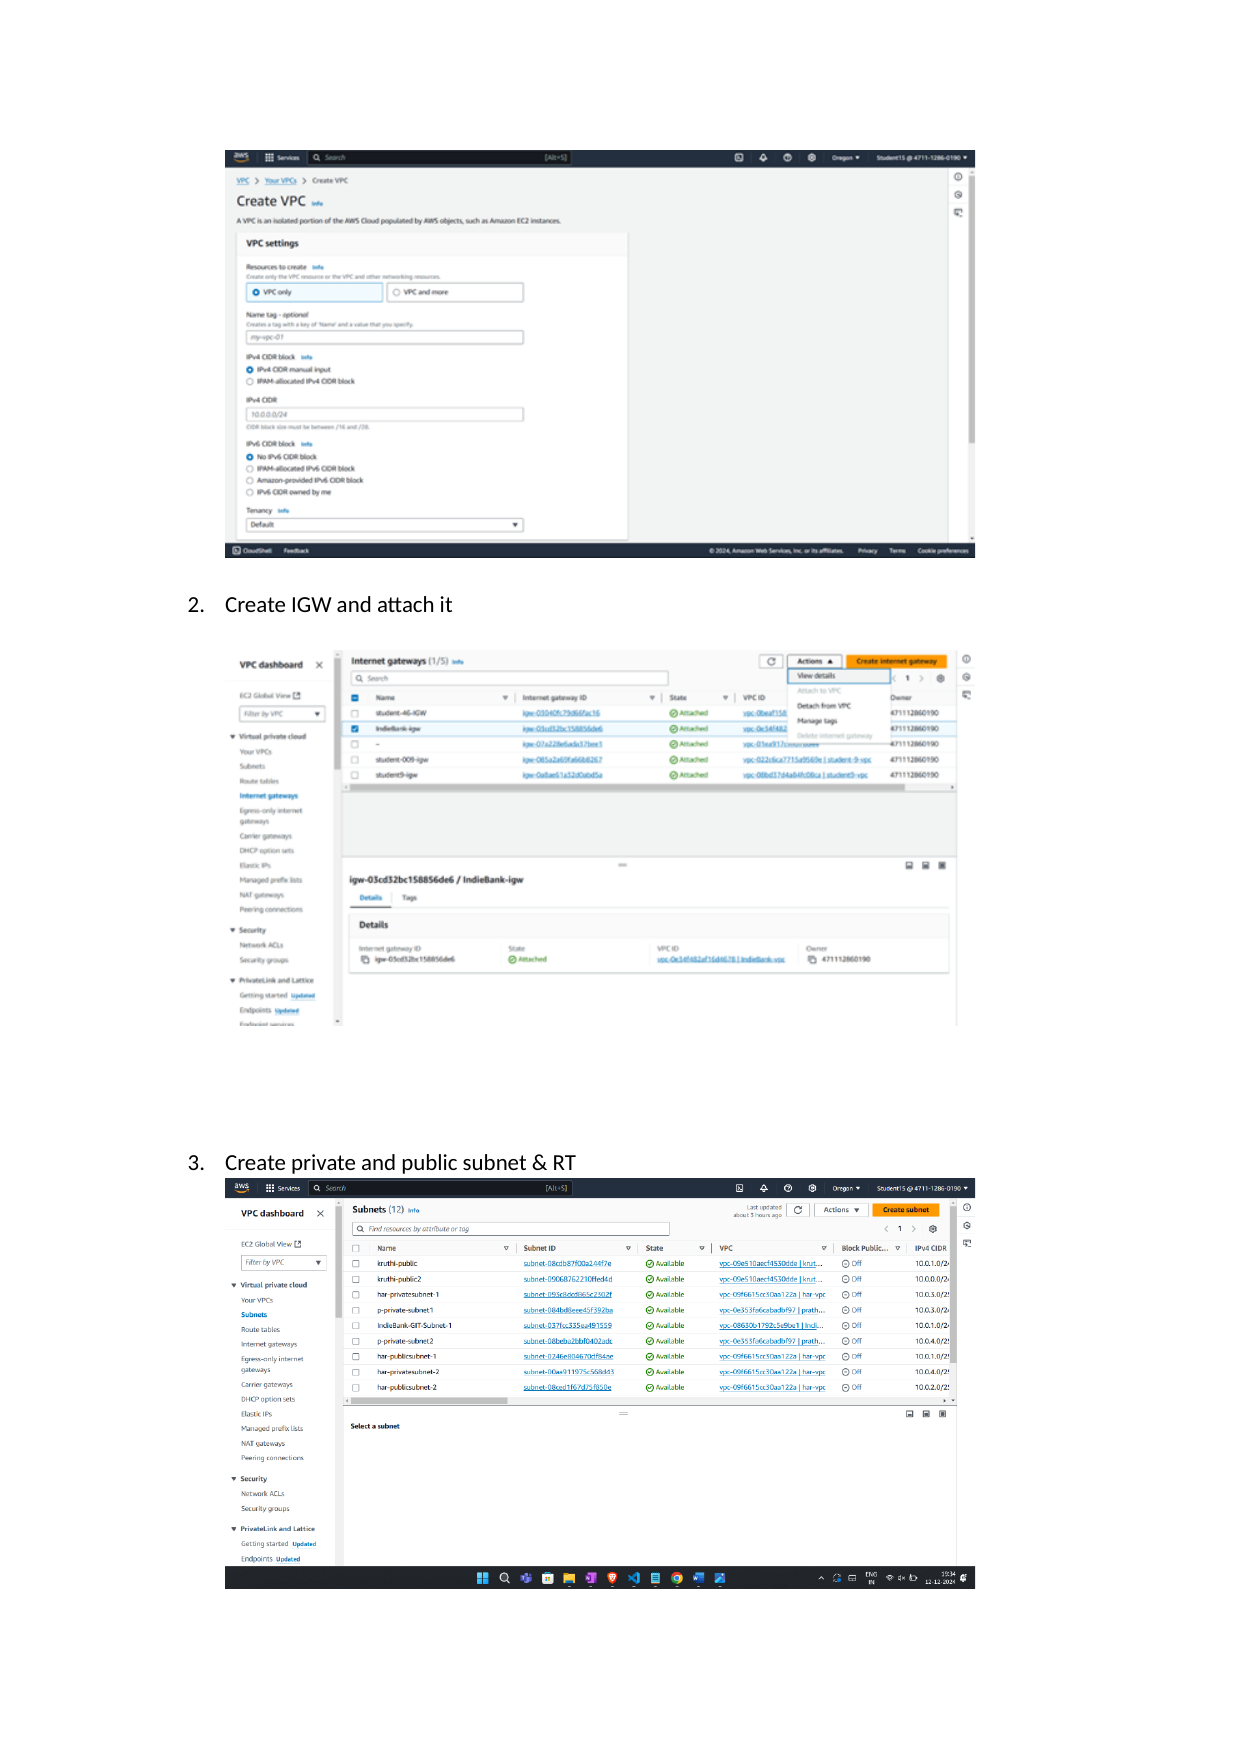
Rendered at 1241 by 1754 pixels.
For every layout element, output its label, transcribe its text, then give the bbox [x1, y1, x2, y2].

picture [225, 650, 976, 1026]
list Create IGW and attach it [187, 590, 1090, 618]
list Create private and public subnet & RT [187, 1148, 1090, 1176]
picture [225, 1178, 976, 1589]
picture [225, 150, 976, 558]
